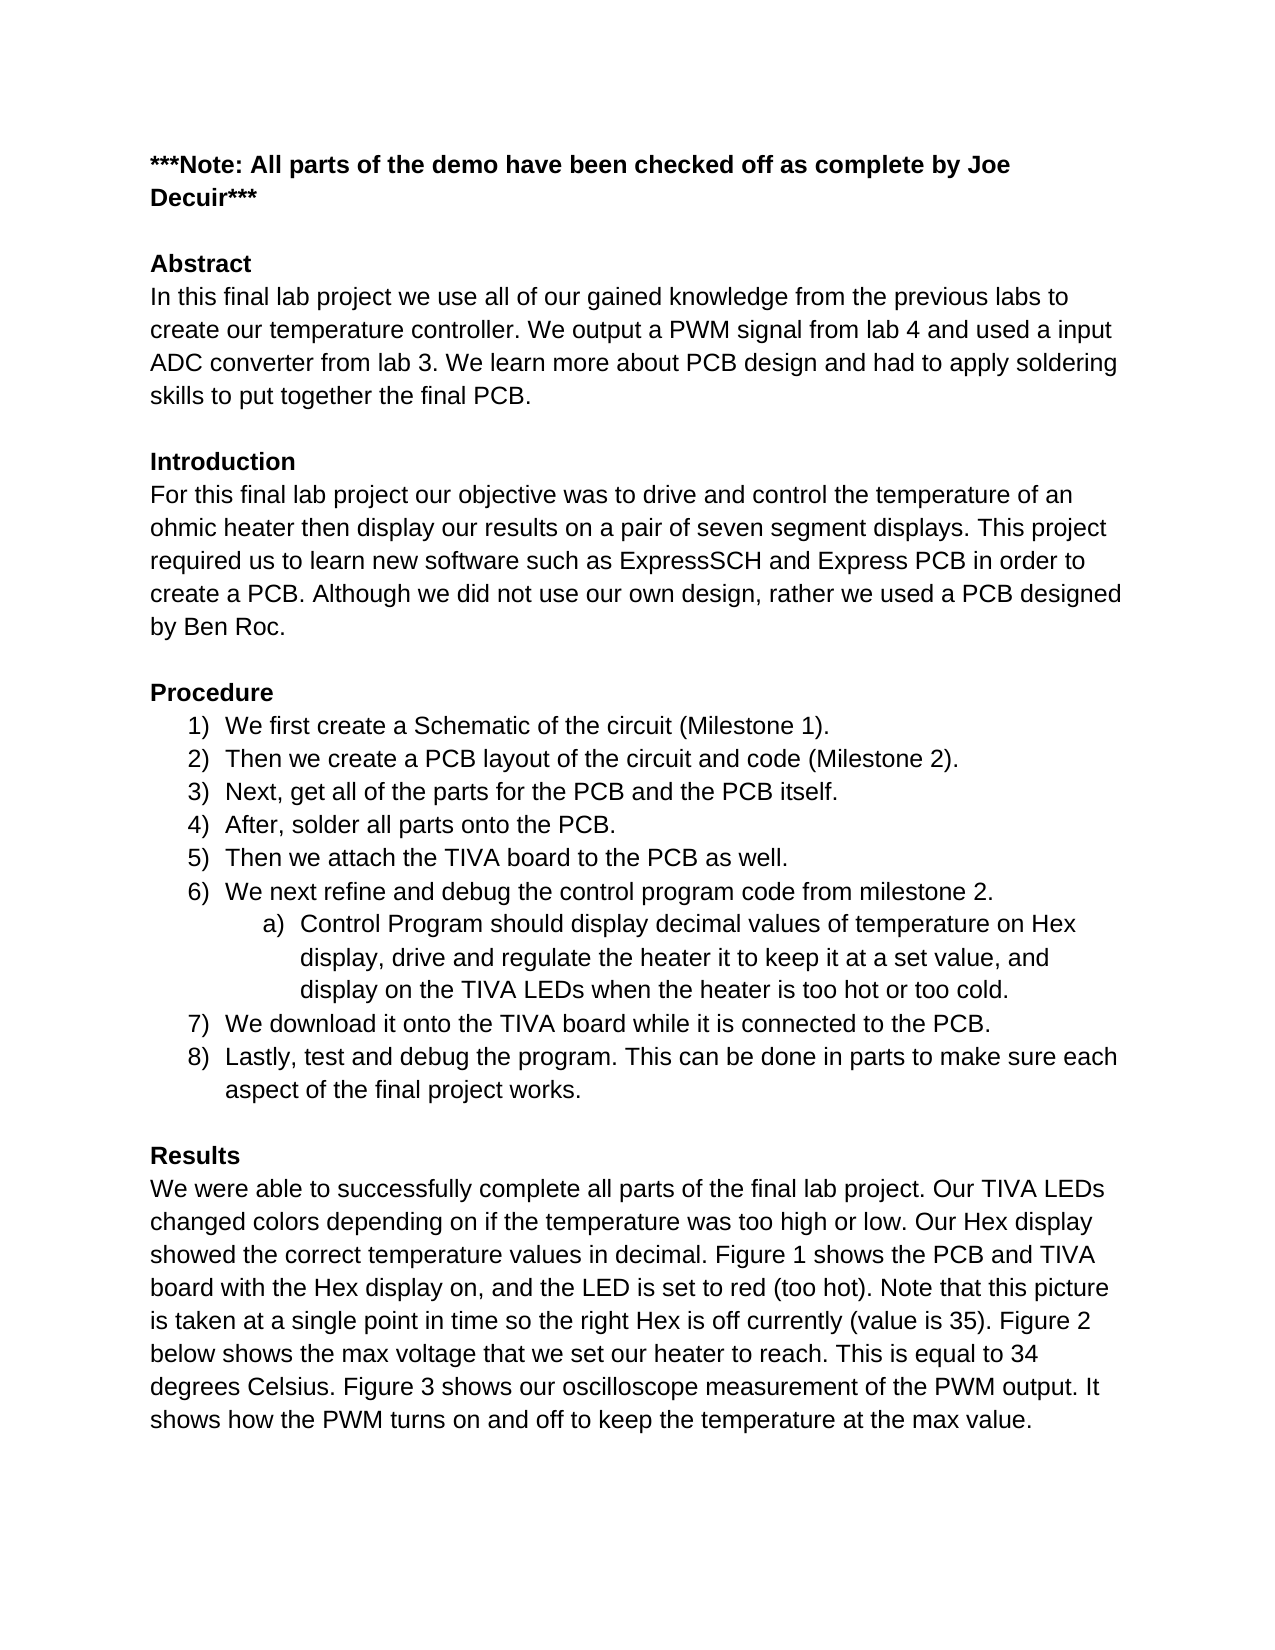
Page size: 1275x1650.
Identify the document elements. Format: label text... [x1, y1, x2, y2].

list Then we create a PCB layout of the circuit and code (Milestone 2). [187, 744, 1125, 773]
list Control Program should display decimal values of temperature on Hex display, drive and regulate the heater it to keep it at a set value, and display on the TIVA LEDs when the heater is too hot or too cold. [262, 909, 1125, 1004]
list Then we attach the TIVA board to the PCB as well. [187, 843, 1125, 872]
list Lastly, test and debug the program. This can be done in parts to make sure each aspect of the final project works. [187, 1042, 1125, 1103]
list After, solder all parts onto the PCB. [187, 810, 1125, 839]
text Abstract [150, 249, 1125, 278]
text Introduction [150, 447, 1125, 476]
list We first create a Schematic of the circuit (Milestone 1). [187, 711, 1125, 740]
text We were able to successfully complete all parts of the final lab project. Our TIVA LEDs changed colors depending on if the temperature was too high or low. Our Hex display showed the correct temperature values in decimal. Figure 1 shows the PCB and TIVA board with the Hex display on, and the LED is set to red (too hot). Note that this picture is taken at a single point in time so the right Hex is off currently (value is 35). Figure 2 below shows the max voltage that we set our heater to reach. This is equal to 34 degrees Celsius. Figure 3 shows our oscilloscope measurement of the PWM output. It shows how the PWM turns on and off to keep the temperature at the max value. [150, 1174, 1125, 1433]
text ***Note: All parts of the demo have been checked off as complete by Joe Decuir*** [150, 150, 1125, 212]
text In this final lab project we use all of our gained knowledge from the previous labs to create our temperature controller. We output a PWM signal from lab 4 and used a input ADC converter from lab 3. We learn more about PCB design and had to apply soldering skills to put together the final PCB. [150, 282, 1125, 410]
list We download it onto the TIVA board while it is connected to the PCB. [187, 1008, 1125, 1037]
list We next refine and debug the control program code from milestone 2. [187, 876, 1125, 905]
text Results [150, 1141, 1125, 1169]
text For this final lab project our objective was to drive and control the temperature of an ohmic heater then display our results on a pair of seven segment displays. This project required us to learn new software such as ExpressSCH and Express PCB in order to create a PCB. Although we did not use our own design, rather we used a PCB designed by Ben Roc. [150, 480, 1125, 641]
text Procedure [150, 678, 1125, 707]
list Next, get all of the parts for the PCB and the PCB itself. [187, 777, 1125, 806]
